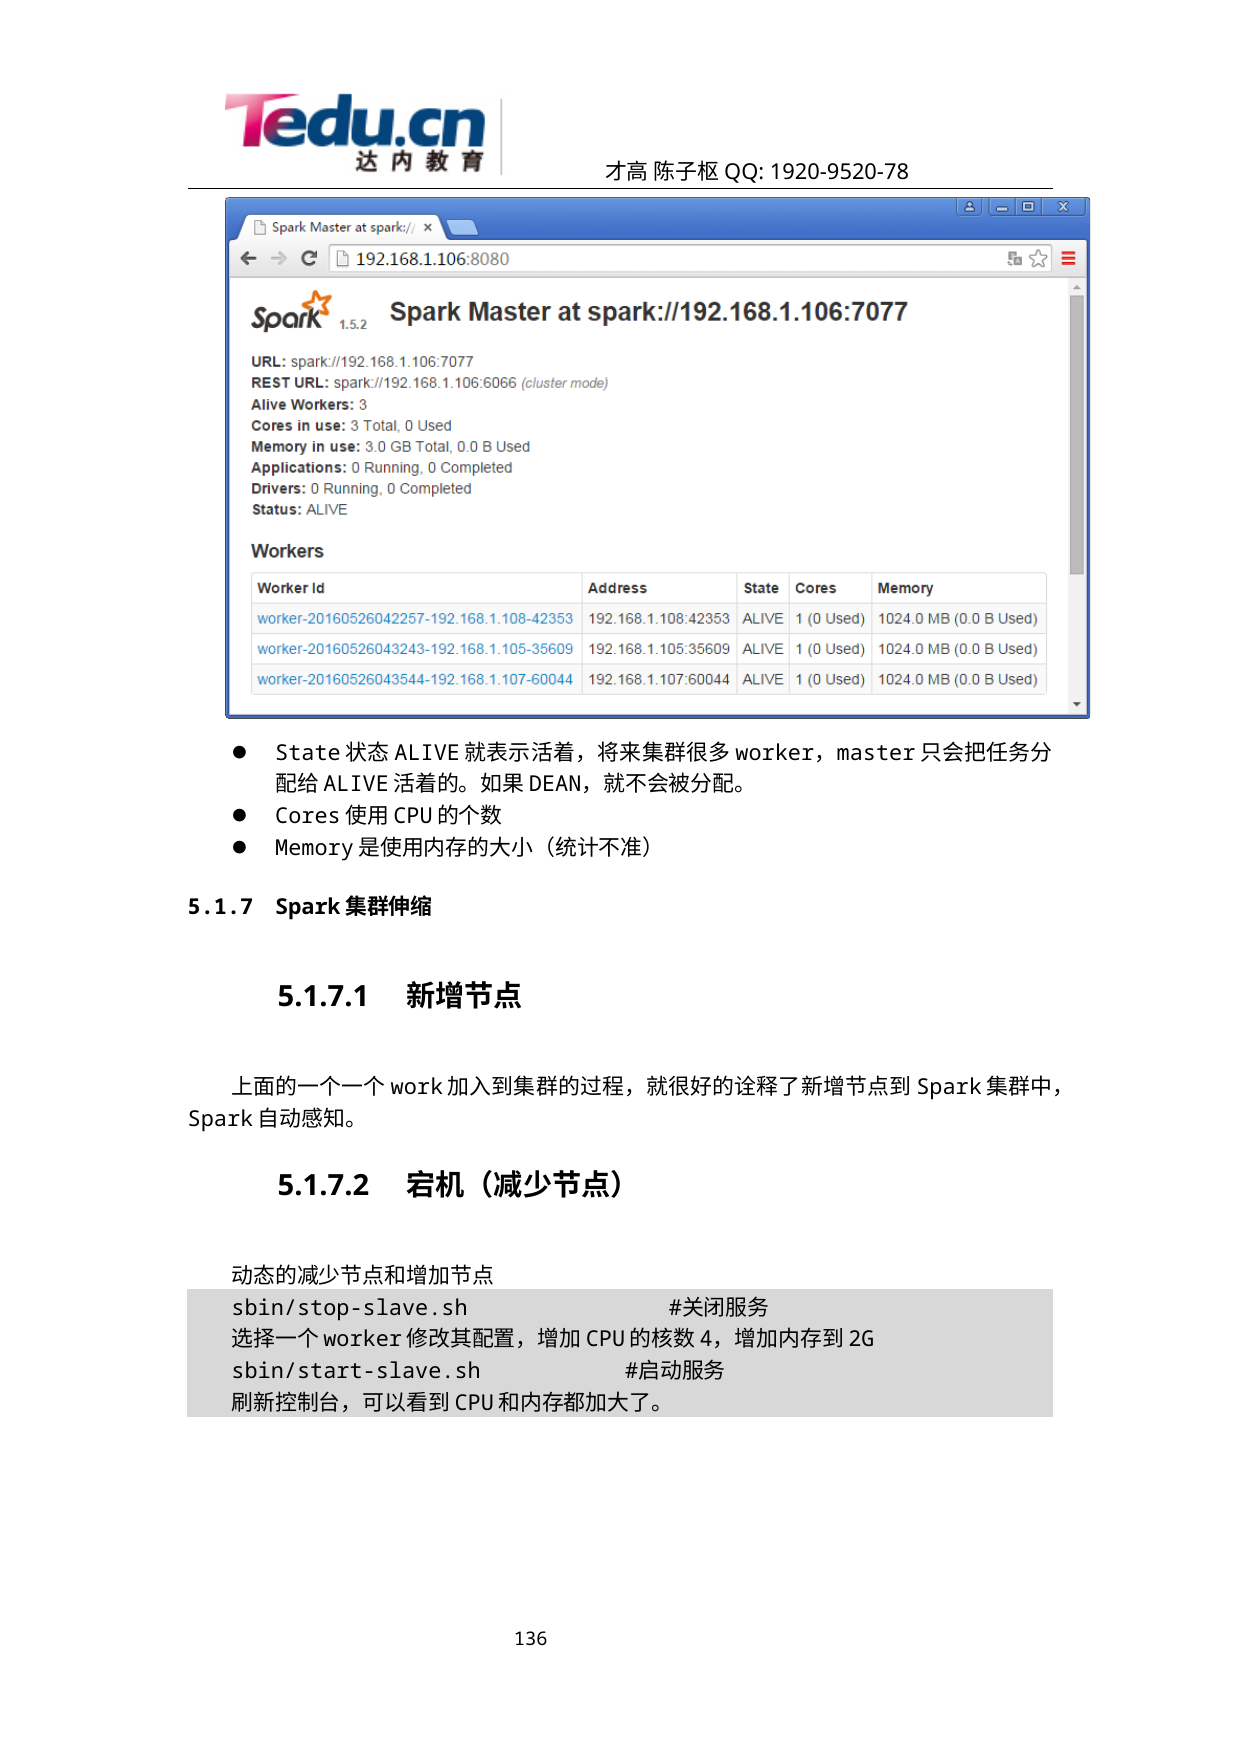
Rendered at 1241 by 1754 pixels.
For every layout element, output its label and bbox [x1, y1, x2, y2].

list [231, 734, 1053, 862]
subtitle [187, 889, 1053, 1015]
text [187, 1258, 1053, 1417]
picture [225, 197, 1091, 719]
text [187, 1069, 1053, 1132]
picture [225, 88, 507, 180]
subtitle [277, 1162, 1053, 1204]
